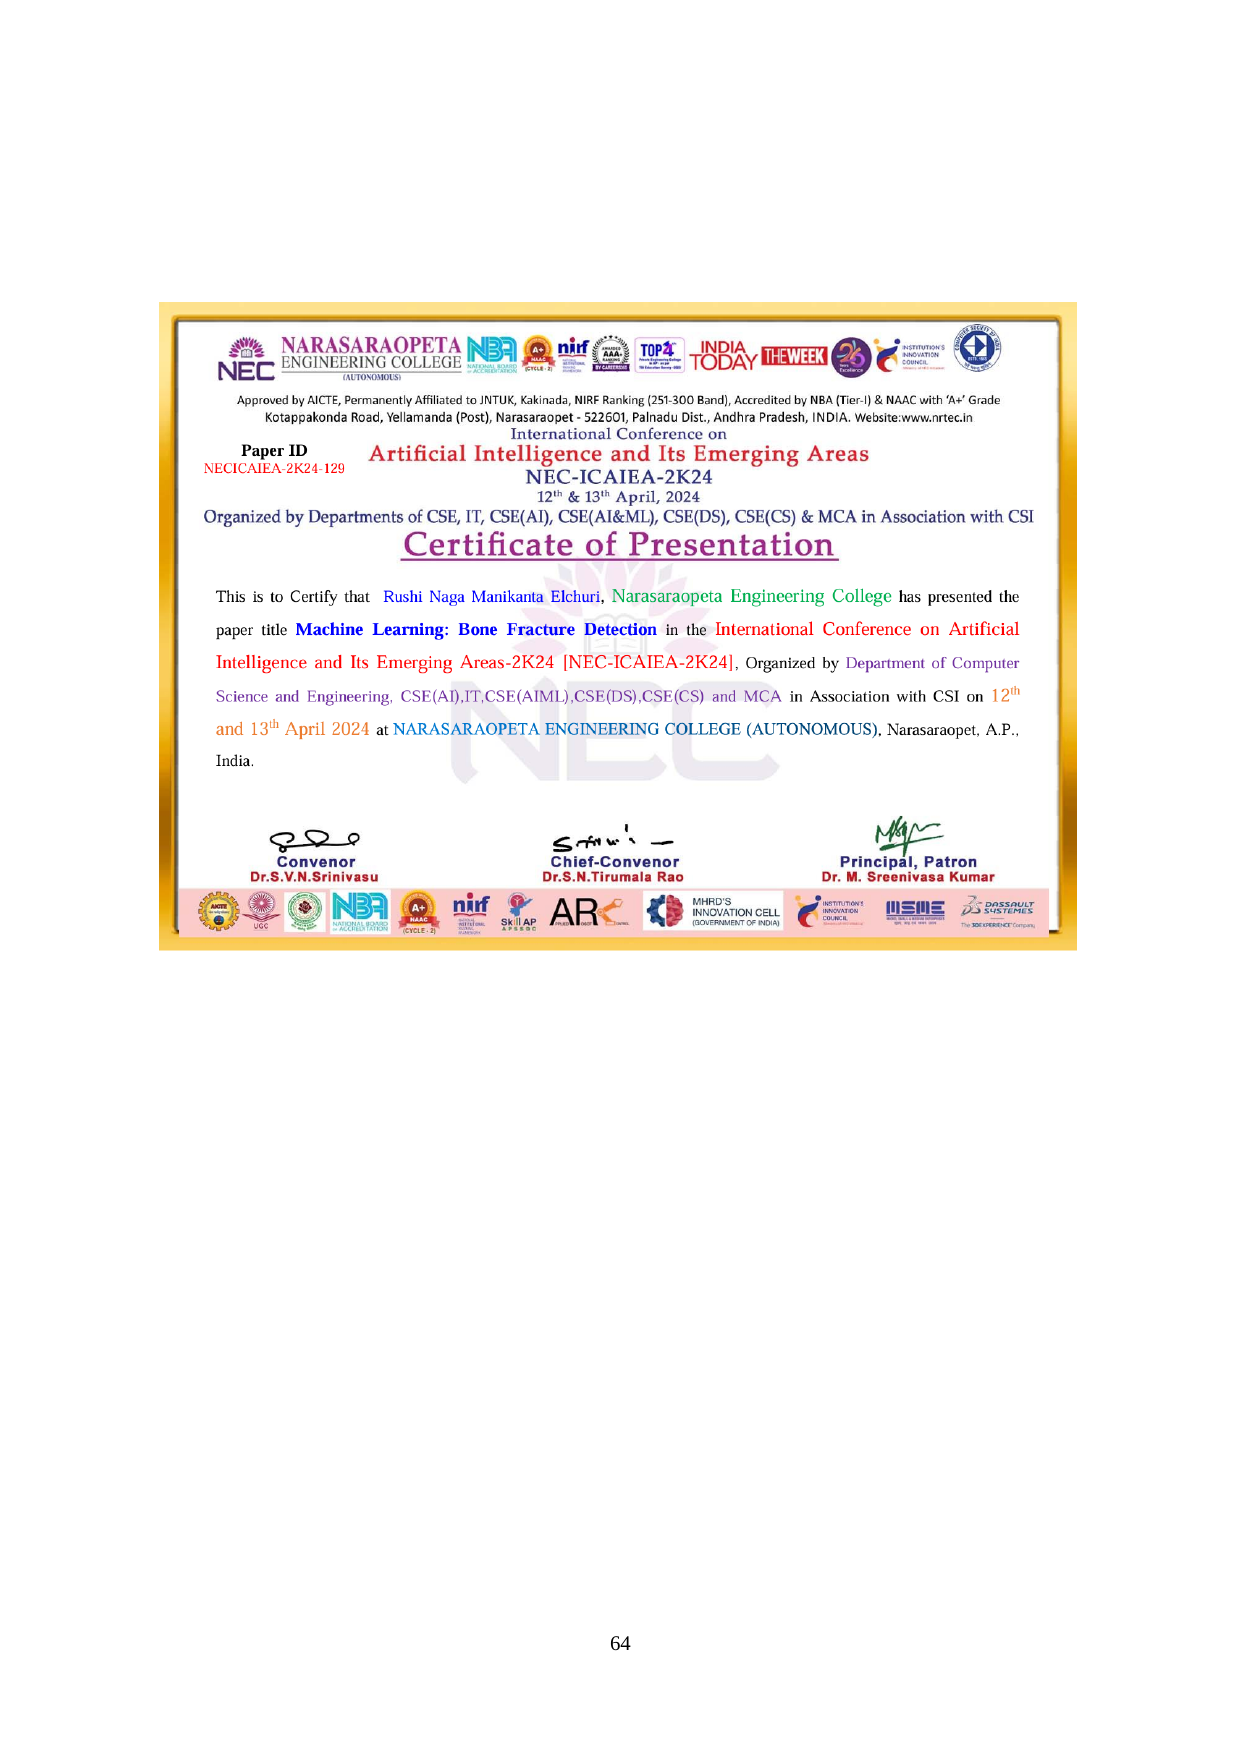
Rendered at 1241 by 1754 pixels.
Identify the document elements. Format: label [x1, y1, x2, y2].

picture [150, 286, 1091, 974]
